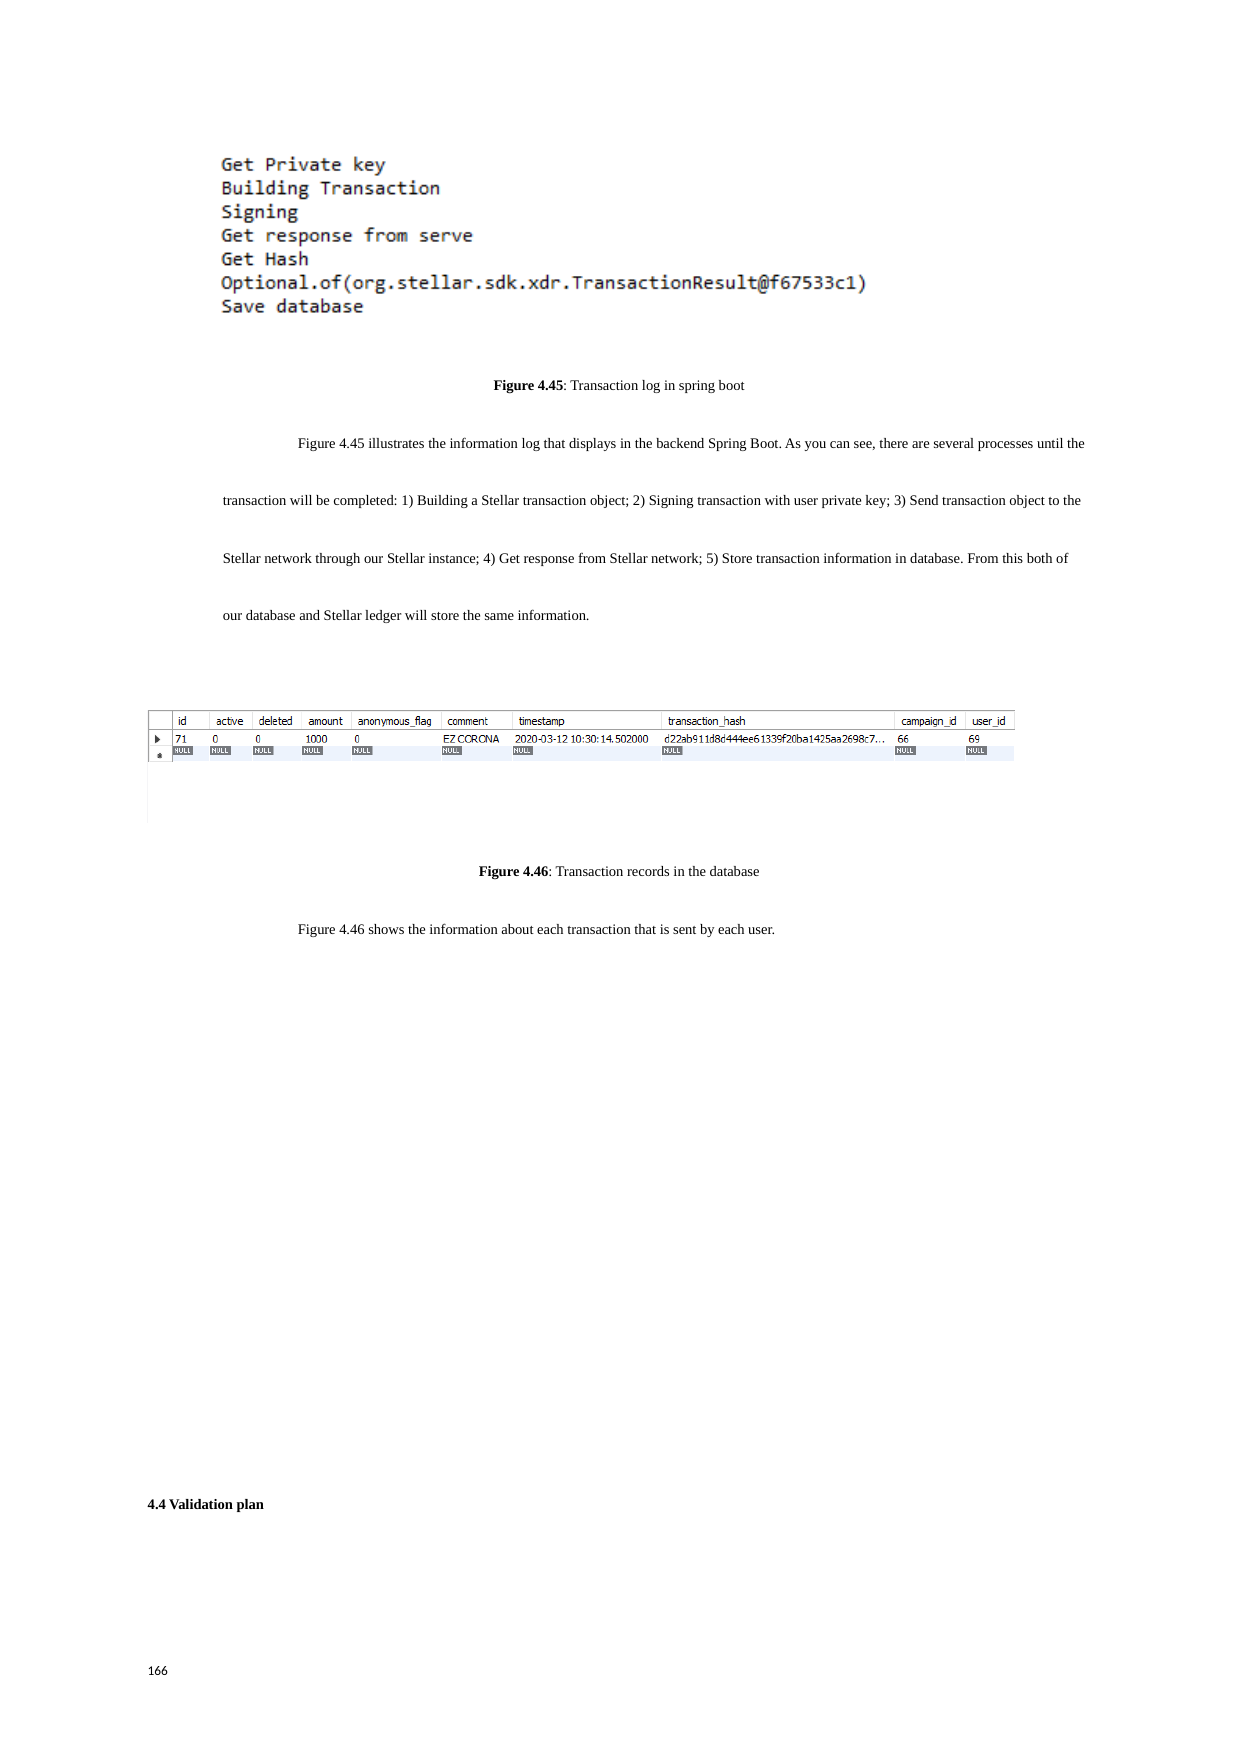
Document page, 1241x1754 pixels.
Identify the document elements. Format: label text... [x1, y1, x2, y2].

text Figure 4.45 illustrates the information log that displays in the backend Spring Boot. As you can see, there are several processes until the transaction will be completed: 1) Building a Stellar transaction object; 2) Signing transaction with user private key; 3) Send transaction object to the Stellar network through our Stellar instance; 4) Get response from Stellar network; 5) Store transaction information in database. From this both of our database and Stellar ledger will store the same information. [223, 423, 1090, 624]
picture [217, 150, 1021, 338]
text Figure 4.45: Transaction log in spring boot [147, 365, 1090, 394]
picture [147, 710, 1091, 823]
text 4.4 Validation plan [147, 1483, 1090, 1512]
text Figure 4.46 shows the information about each transaction that is sent by each user. [223, 908, 1090, 937]
text Figure 4.46: Transaction records in the database [147, 851, 1090, 880]
